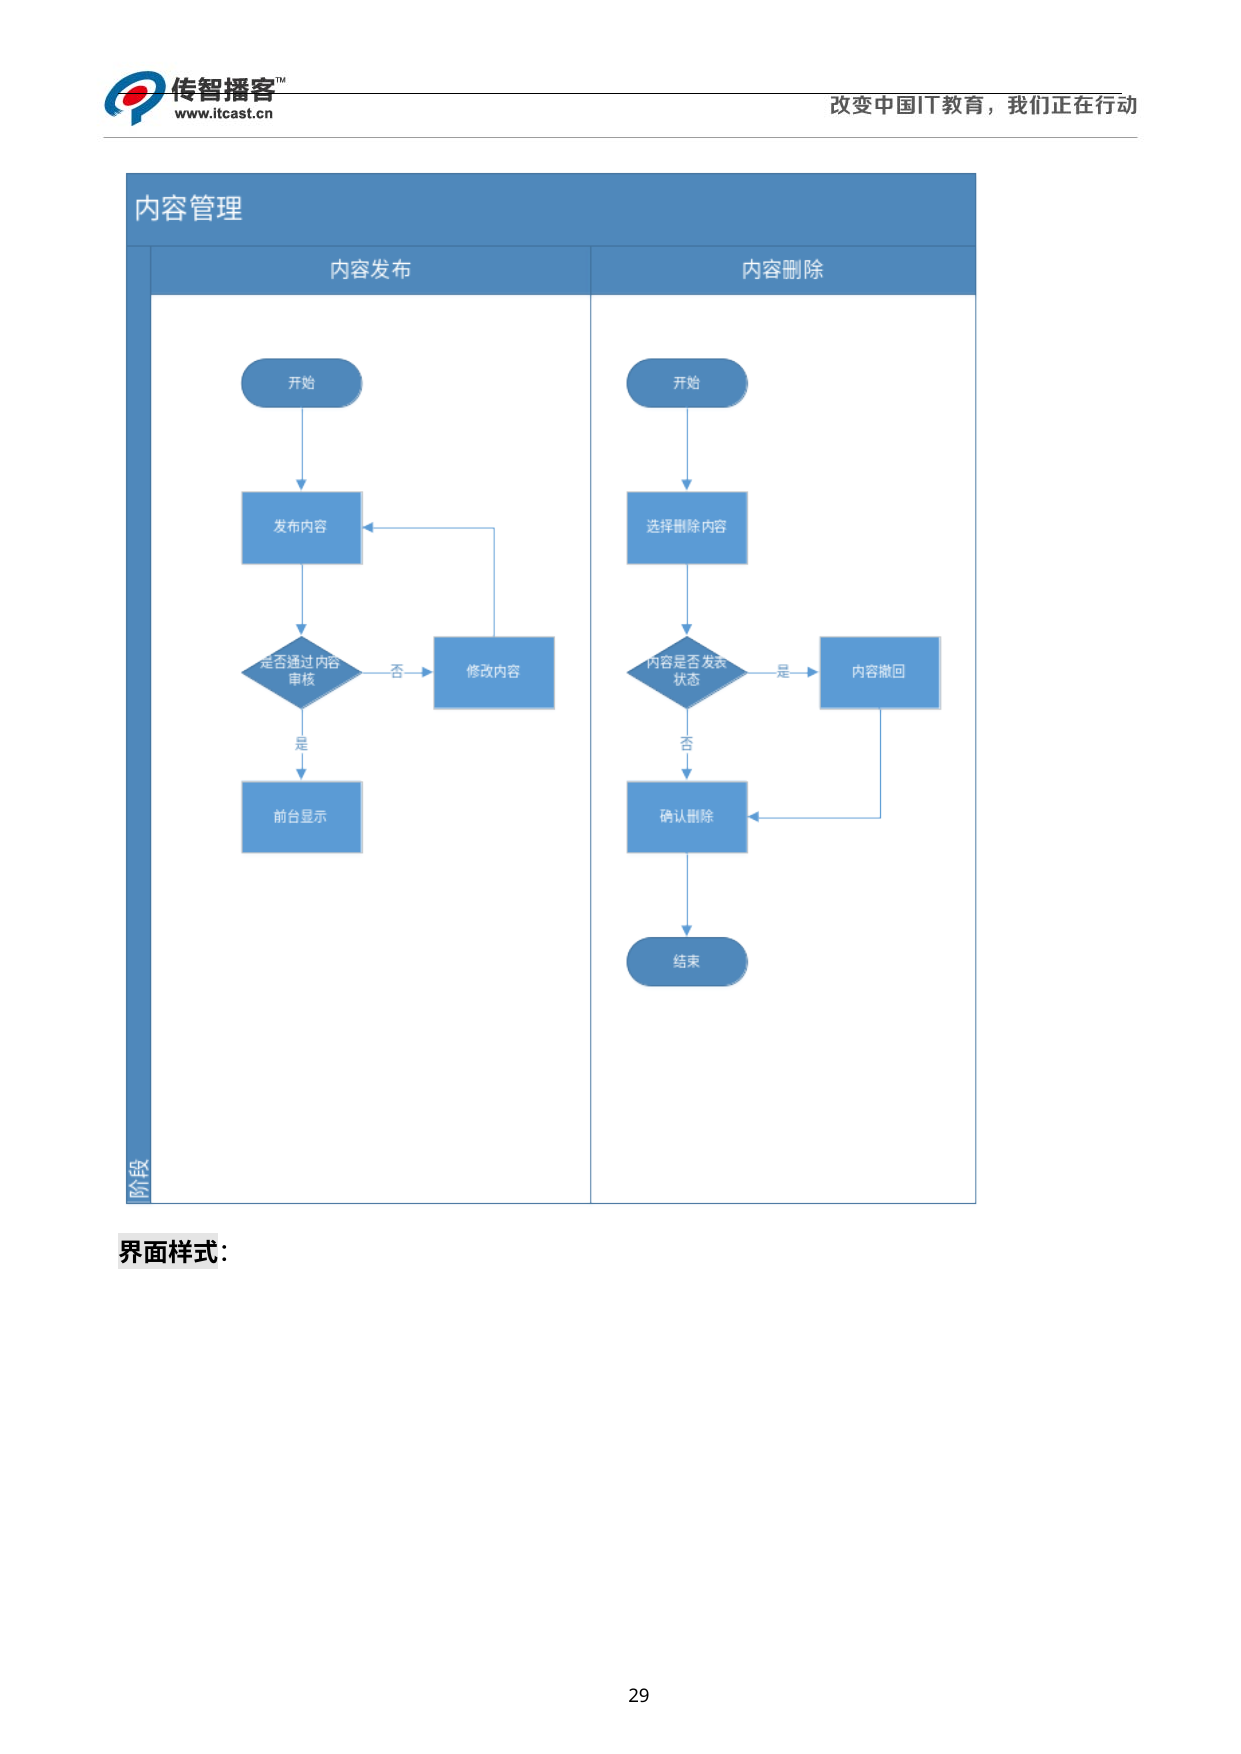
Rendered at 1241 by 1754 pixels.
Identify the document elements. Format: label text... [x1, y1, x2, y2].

text 界面样式： [118, 1217, 1122, 1284]
picture [1, 0, 1239, 146]
